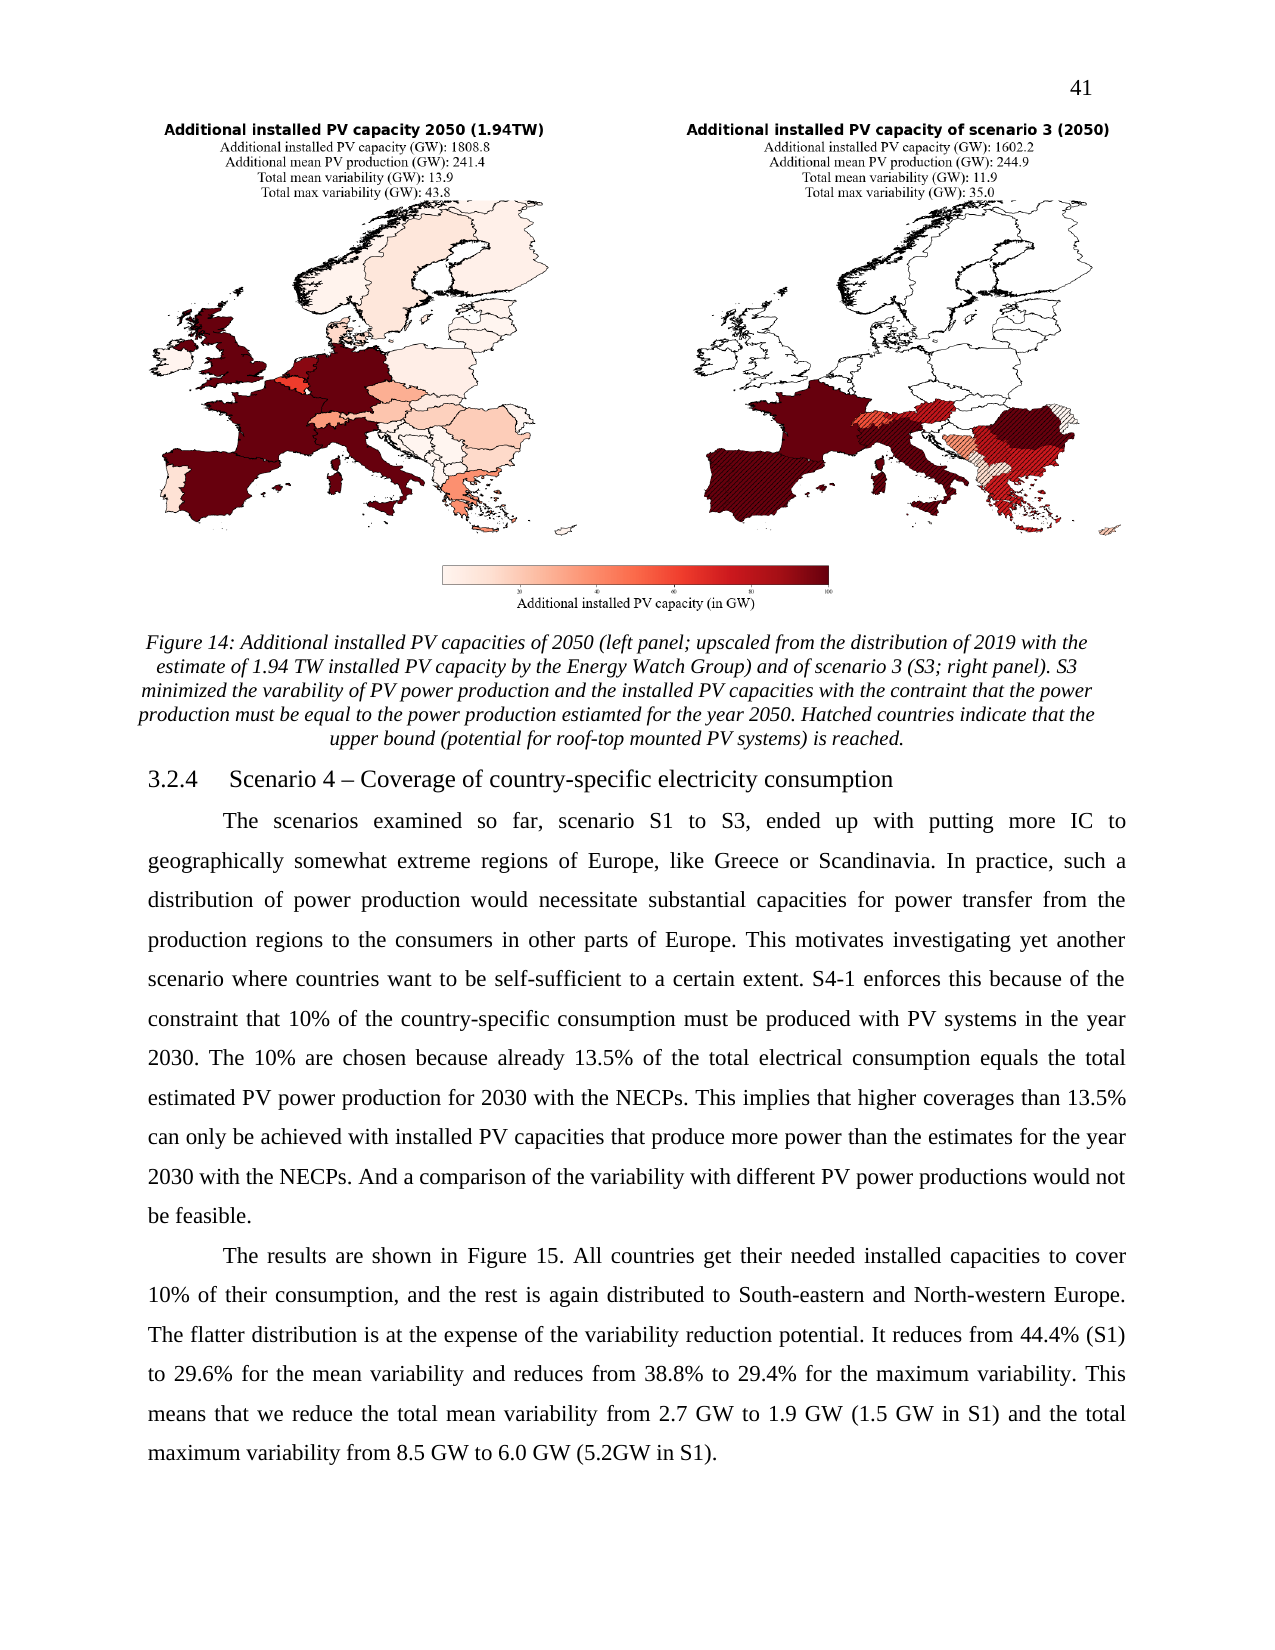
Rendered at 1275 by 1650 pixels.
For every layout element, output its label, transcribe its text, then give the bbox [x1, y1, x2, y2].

picture [144, 118, 1128, 618]
text The results are shown in Figure 15. All countries get their needed installed capacities to cover 10% of their consumption, and the rest is again distributed to South-eastern and North-western Europe. The flatter distribution is at the expense of the variability reduction potential. It reduces from 44.4% (S1) to 29.6% for the mean variability and reduces from 38.8% to 29.4% for the maximum variability. This means that we reduce the total mean variability from 2.7 GW to 1.9 GW (1.5 GW in S1) and the total maximum variability from 8.5 GW to 6.0 GW (5.2GW in S1). [148, 1242, 1127, 1465]
text The scenarios examined so far, scenario S1 to S3, ended up with putting more IC to geographically somewhat extreme regions of Europe, like Greece or Scandinavia. In practice, such a distribution of power production would necessitate substantial capacities for power transfer from the production regions to the consumers in other parts of Europe. This motivates investigating yet another scenario where countries want to be self-sufficient to a certain extent. S4-1 enforces this because of the constraint that 10% of the country-specific consumption must be produced with PV systems in the year 2030. The 10% are chosen because already 13.5% of the total electrical consumption equals the total estimated PV power production for 2030 with the NECPs. This implies that higher coverages than 13.5% can only be achieved with installed PV capacities that produce more power than the estimates for the year 2030 with the NECPs. And a comparison of the variability with different PV power productions would not be feasible. [148, 807, 1127, 1228]
subtitle Scenario 4 – Coverage of country-specific electricity consumption [148, 618, 1127, 793]
